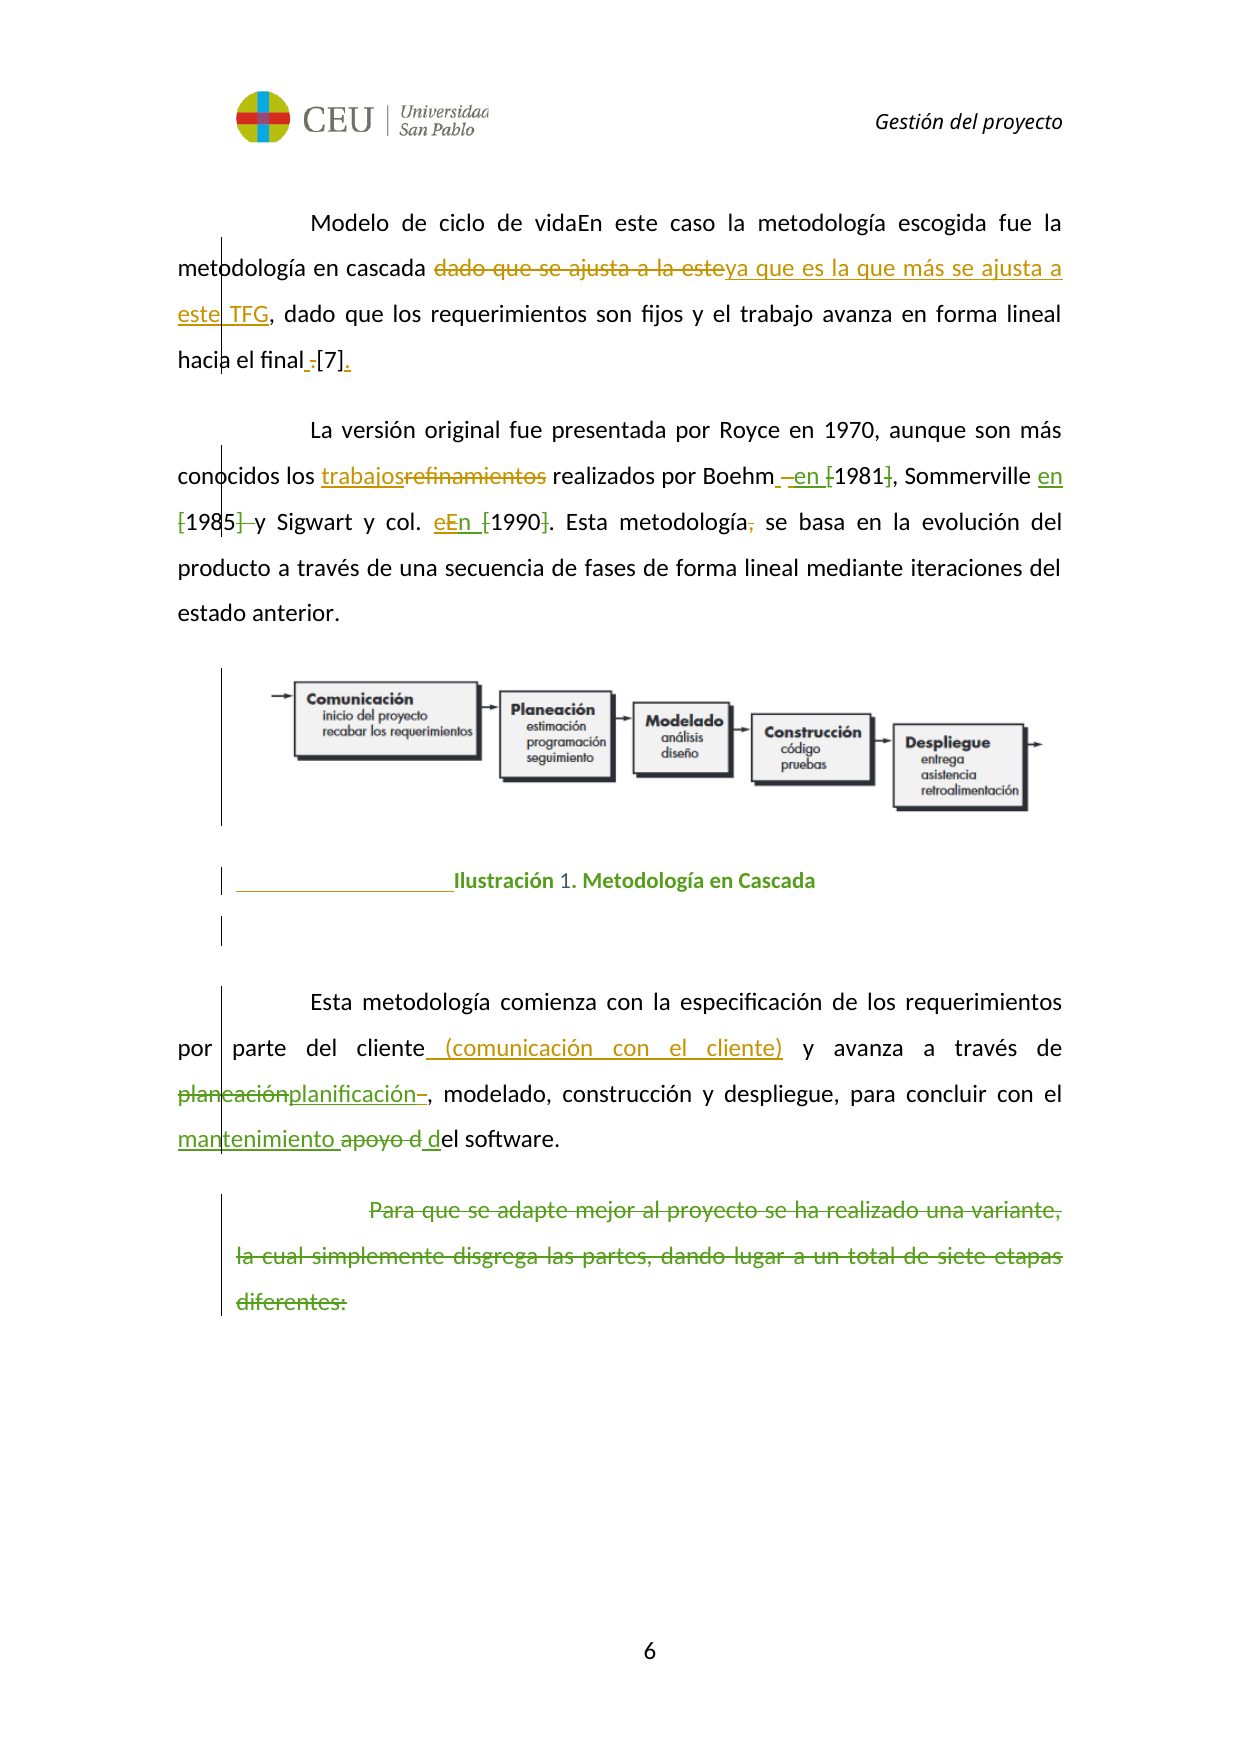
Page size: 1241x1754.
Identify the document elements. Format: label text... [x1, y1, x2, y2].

text Ilustración . Metodología en Cascada [236, 867, 1063, 895]
text La versión original fue presentada por Royce en 1970, aunque son más conocidos los realizados por Boehm1981, Sommerville 1985y Sigwart y col. 1990. Esta metodología se basa en la evolución del producto a través de una secuencia de fases de forma lineal mediante iteraciones del estado anterior. [177, 415, 1063, 628]
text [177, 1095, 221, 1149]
text En este caso la metodología escogida fue la metodología en cascada , dado que los requerimientos son fijos y el trabajo avanza en forma lineal hacia el final[] [177, 207, 1063, 374]
picture [236, 668, 1063, 827]
text Esta metodología comienza con la especificación de los requerimientos por parte del cliente y avanza a través de , modelado, construcción y despliegue, para concluir con el el software. [222, 986, 1063, 1154]
picture [235, 89, 489, 143]
